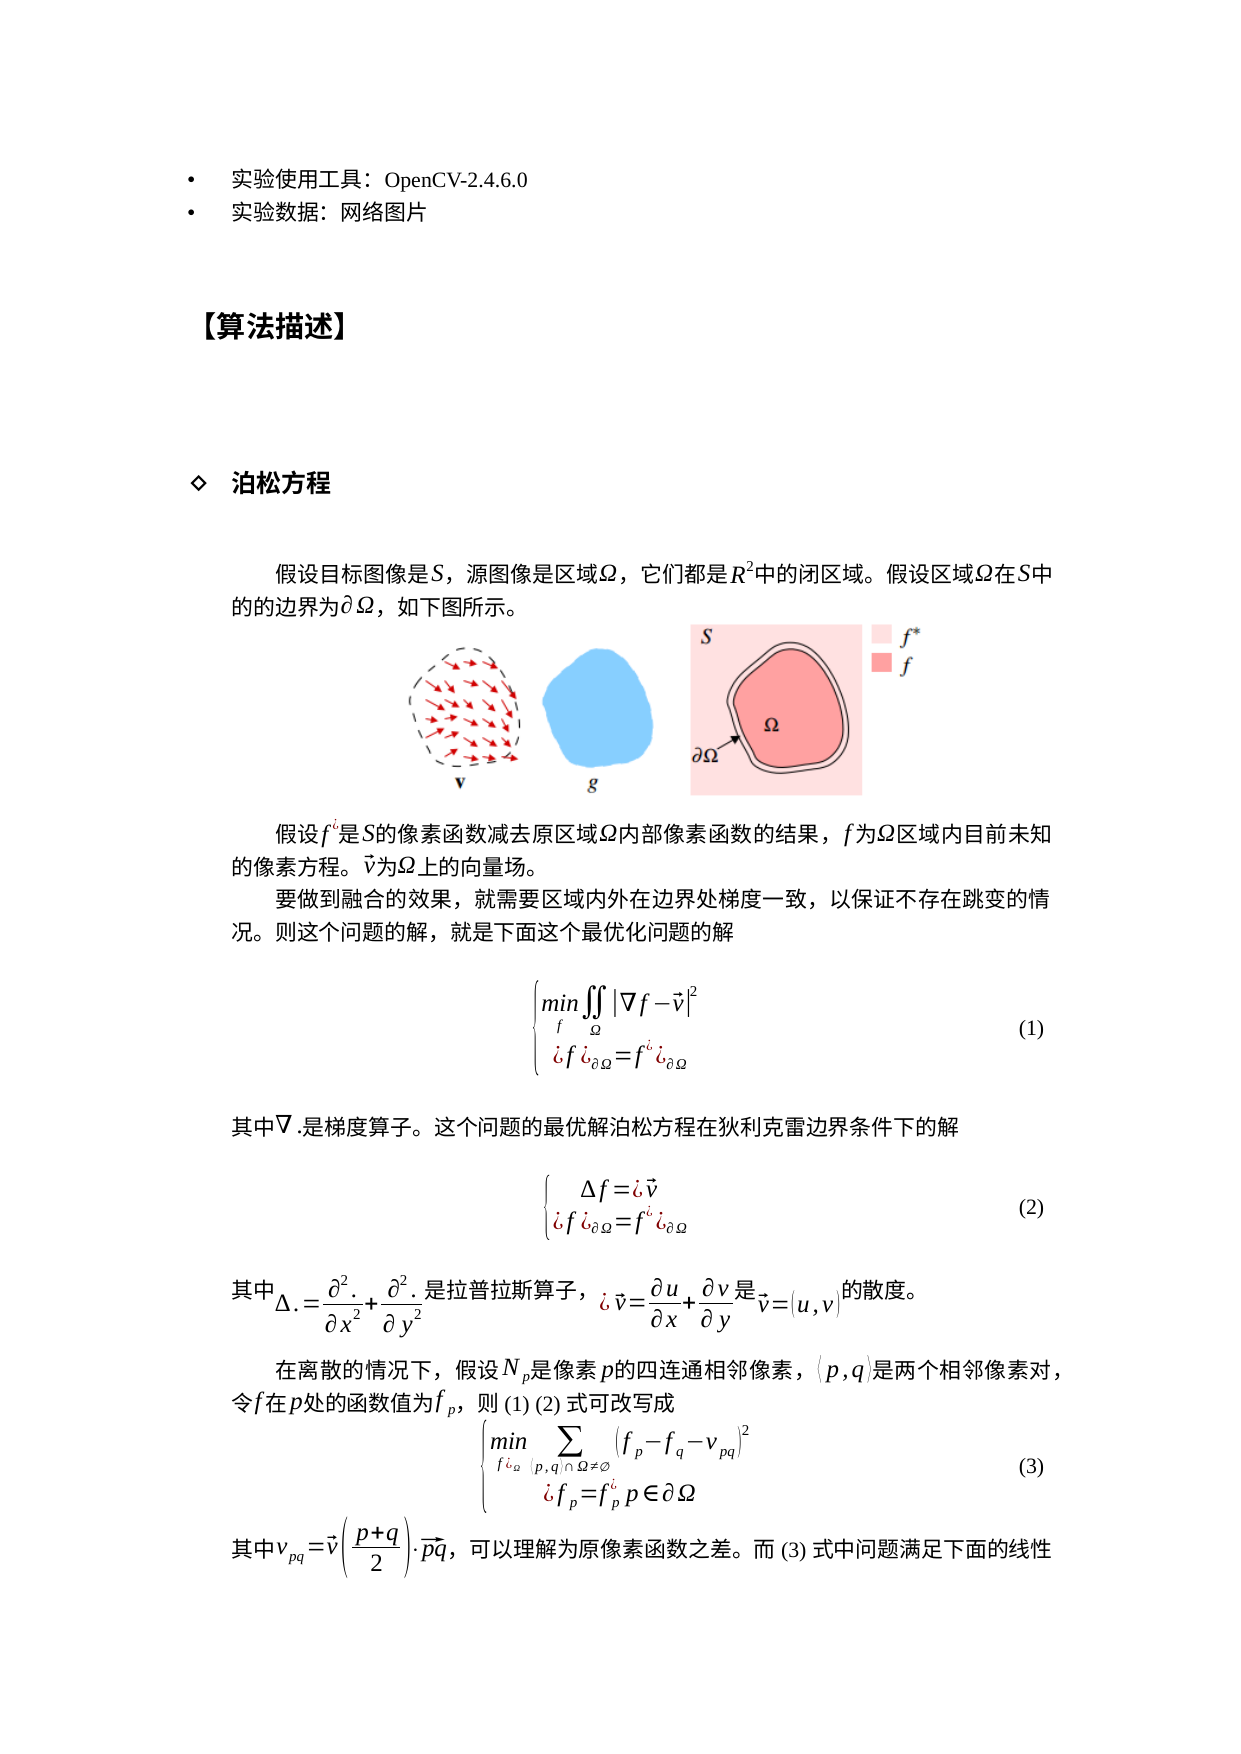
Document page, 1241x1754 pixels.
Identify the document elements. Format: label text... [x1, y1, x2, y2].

text 其中是梯度算子。这个问题的最优解泊松方程在狄利克雷边界条件下的解 [187, 1109, 1053, 1142]
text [231, 1516, 1053, 1581]
list 实验使用工具：OpenCV-2.4.6.0 [187, 162, 1053, 194]
text 要做到融合的效果，就需要区域内外在边界处梯度一致，以保证不存在跳变的情况。则这个问题的解，就是下面这个最优化问题的解 [231, 882, 1053, 947]
text (1) [231, 963, 1053, 1093]
text (3) [231, 1418, 1053, 1516]
subtitle 泊松方程 [187, 449, 1053, 514]
subtitle 【算法描述】 [187, 292, 1053, 357]
text 假设是的像素函数减去原区域内部像素函数的结果，为区域内目前未知的像素方程。为上的向量场。 [231, 817, 1053, 882]
text (2) [231, 1158, 1053, 1256]
picture [403, 621, 925, 799]
text 其中是拉普拉斯算子，是的散度。 [187, 1256, 1053, 1353]
list 实验数据：网络图片 [187, 194, 1053, 227]
text 假设目标图像是，源图像是区域，它们都是中的闭区域。假设区域在中的的边界为，如下图所示。 [231, 557, 1053, 622]
text 在离散的情况下，假设是像素的四连通相邻像素，是两个相邻像素对，令在处的函数值为，则 (1) (2) 式可改写成 [231, 1353, 1053, 1418]
